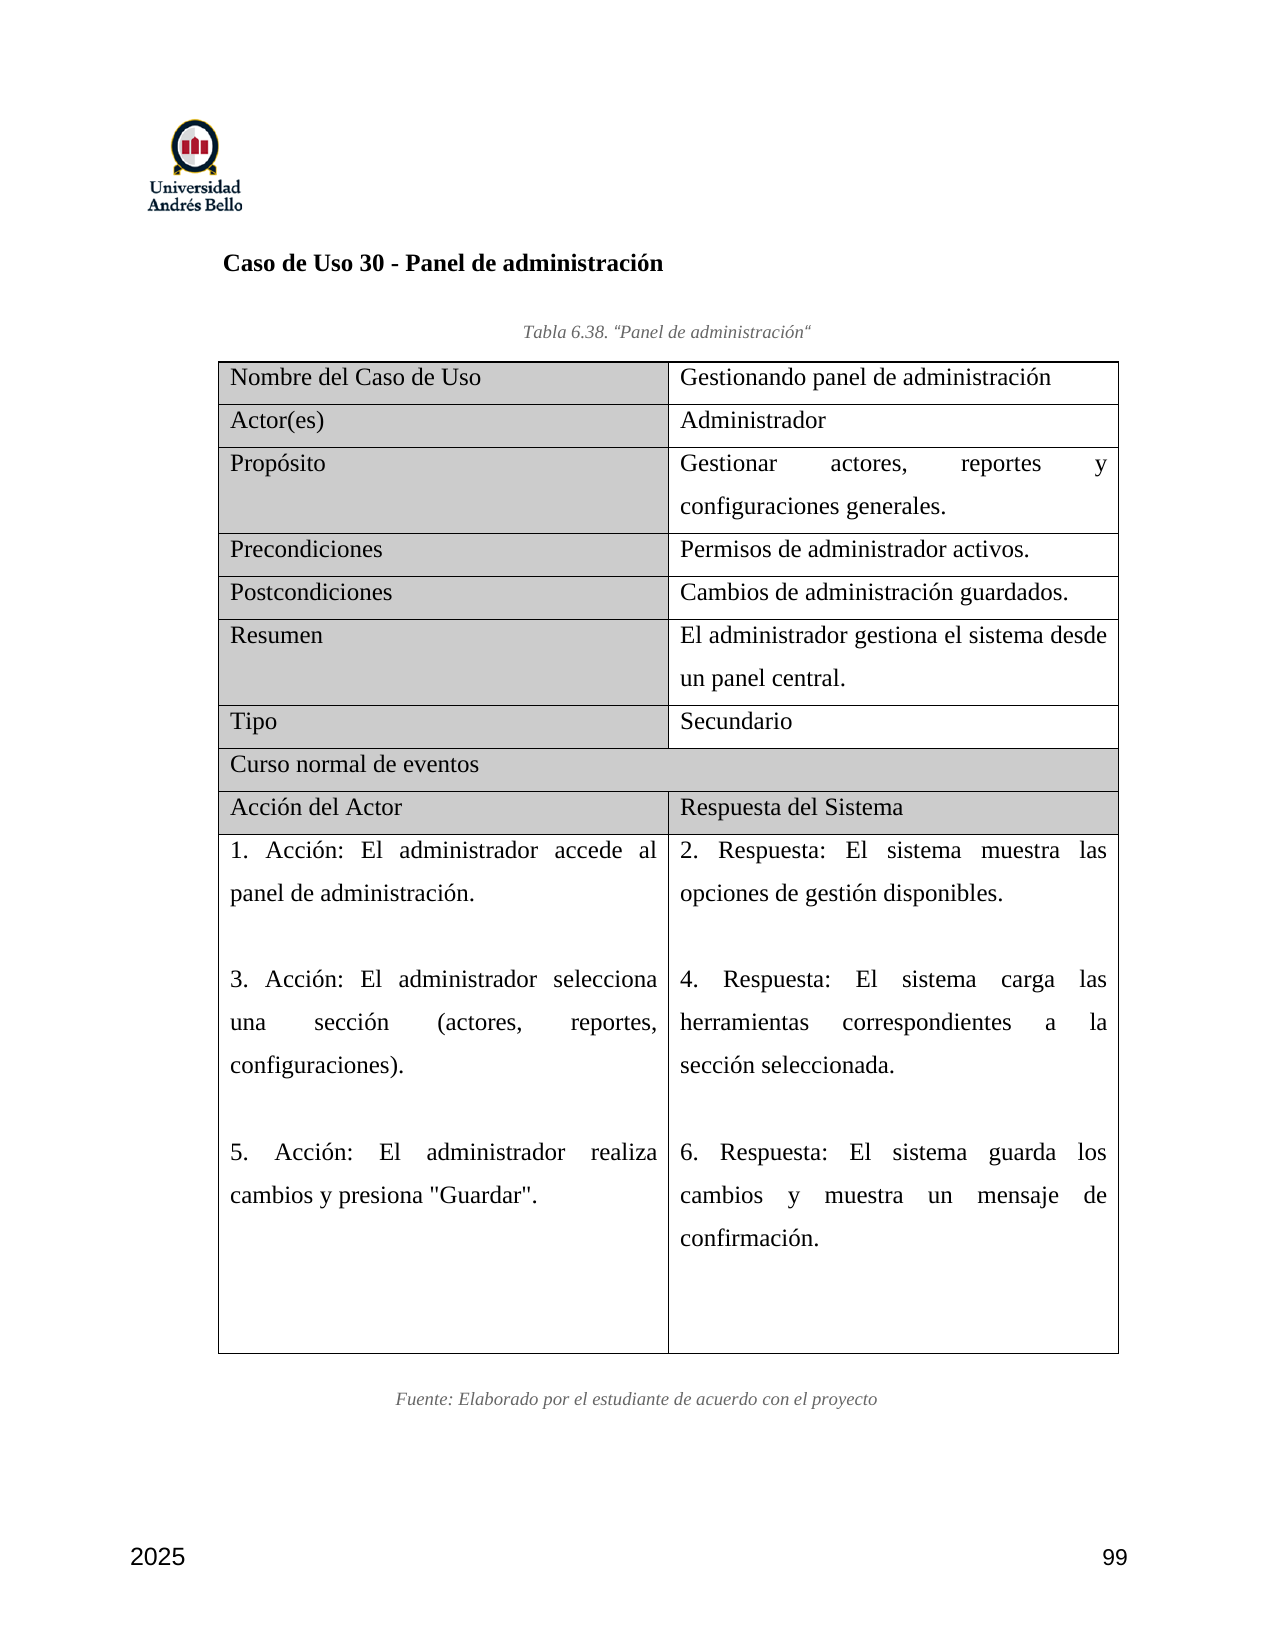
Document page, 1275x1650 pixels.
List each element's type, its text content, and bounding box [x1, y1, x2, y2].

table_cell 2. Respuesta: El sistema muestra las opciones de gestión disponibles. 4. Respuesta: El sistema carga las herramientas correspondientes a la sección seleccionada. 6. Respuesta: El sistema guarda los cambios y muestra un mensaje de confirmación. [669, 835, 1118, 1352]
table_cell Postcondiciones [219, 577, 668, 619]
subtitle Tabla 6.38. “Panel de administración“ [448, 321, 1127, 342]
table_cell El administrador gestiona el sistema desde un panel central. [669, 620, 1118, 705]
table_header Nombre del Caso de Uso [219, 363, 668, 404]
table_cell Administrador [669, 405, 1118, 447]
table_cell Permisos de administrador activos. [669, 534, 1118, 576]
table_cell 1. Acción: El administrador accede al panel de administración. 3. Acción: El administrador selecciona una sección (actores, reportes, configuraciones). 5. Acción: El administrador realiza cambios y presiona "Guardar". [219, 835, 668, 1352]
picture [147, 118, 243, 212]
text Caso de Uso 30 - Panel de administración [148, 248, 1127, 277]
table_cell Resumen [219, 620, 668, 705]
table_cell Propósito [219, 448, 668, 533]
table_cell Cambios de administración guardados. [669, 577, 1118, 619]
table_cell Curso normal de eventos [219, 749, 1118, 791]
table_cell Respuesta del Sistema [669, 792, 1118, 834]
table_cell Secundario [669, 706, 1118, 748]
table_cell Gestionar actores, reportes y configuraciones generales. [669, 448, 1118, 533]
text Fuente: Elaborado por el estudiante de acuerdo con el proyecto [148, 421, 1127, 1409]
table_cell Actor(es) [219, 405, 668, 447]
table_header Gestionando panel de administración [669, 363, 1118, 404]
table_cell Precondiciones [219, 534, 668, 576]
table_cell Acción del Actor [219, 792, 668, 834]
table_cell Tipo [219, 706, 668, 748]
